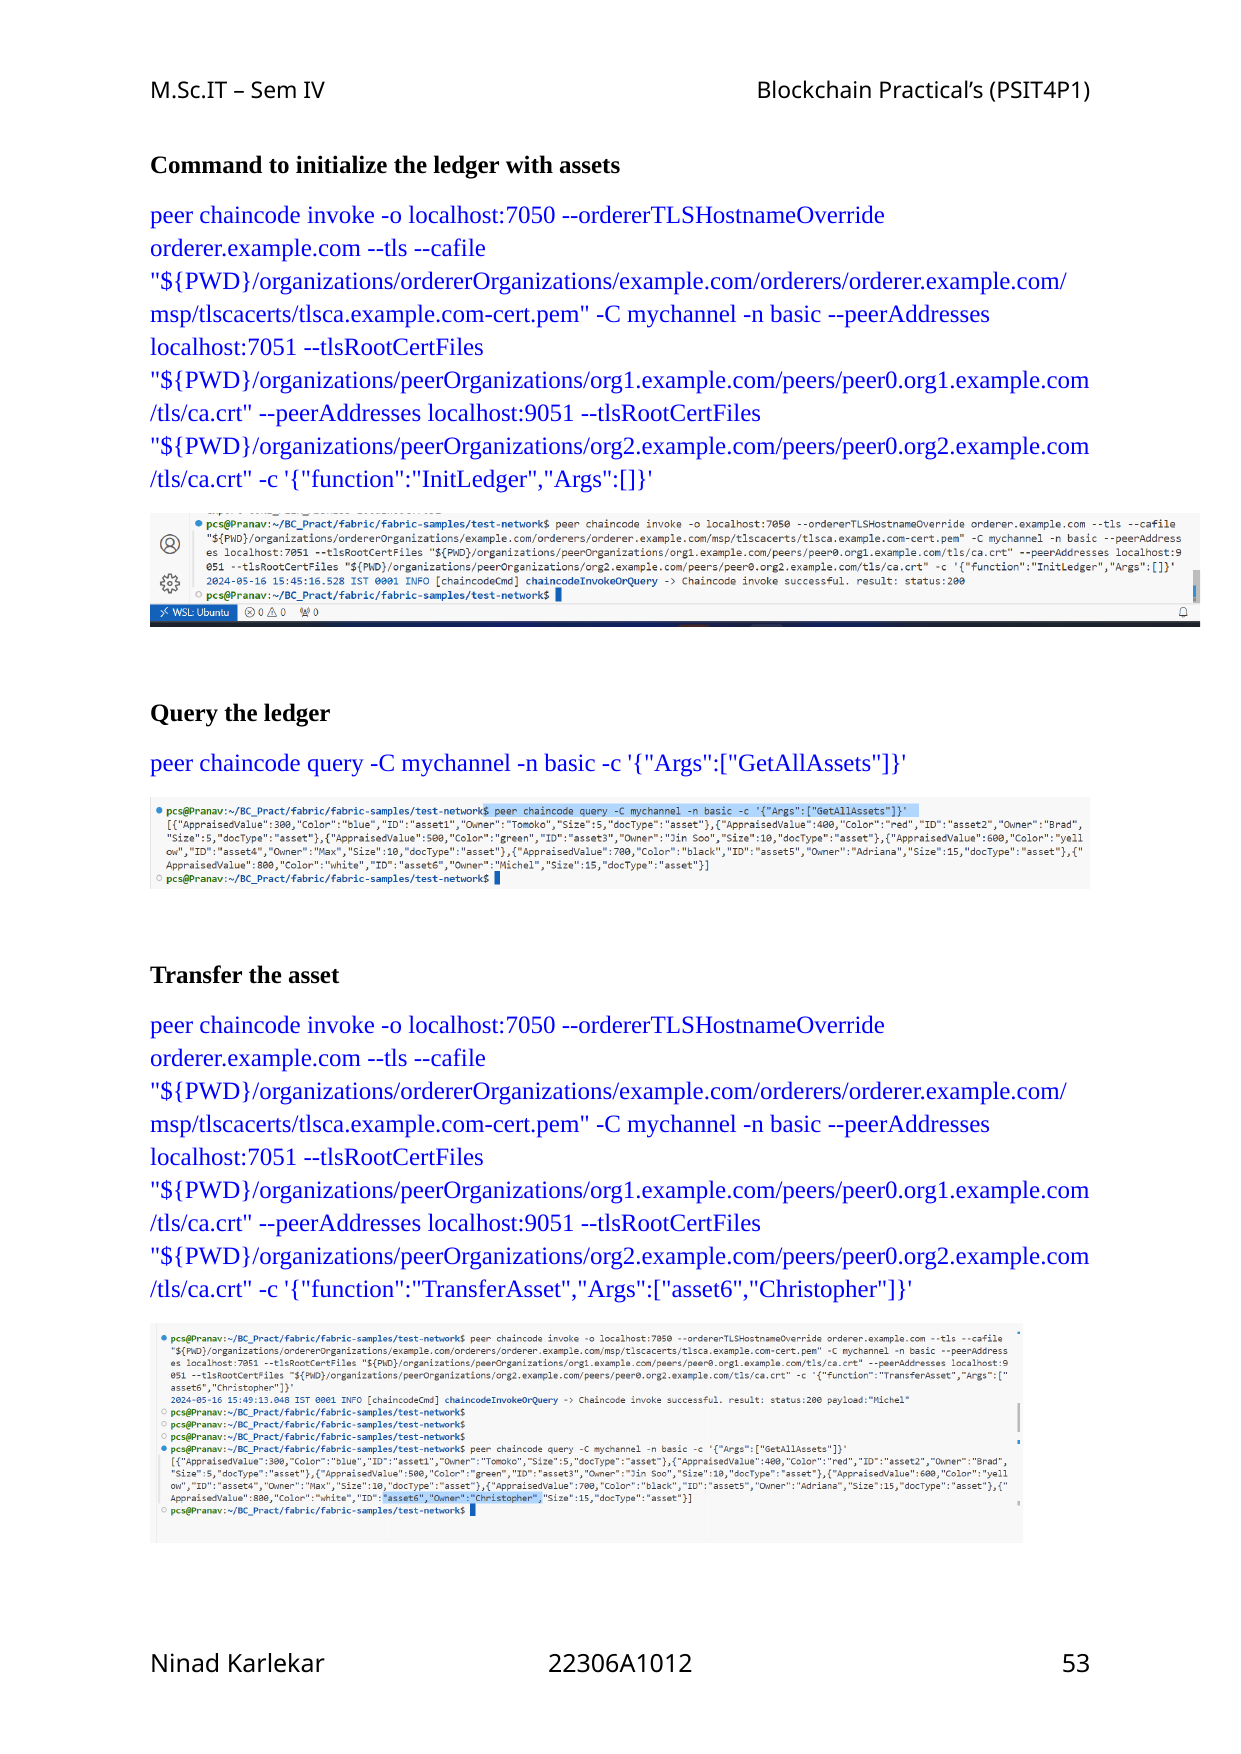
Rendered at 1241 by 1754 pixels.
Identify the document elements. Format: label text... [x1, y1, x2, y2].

text Query the ledger [150, 698, 1090, 727]
text peer chaincode query -C mychannel -n basic -c '{"Args":["GetAllAssets"]}' [150, 748, 1090, 777]
picture [150, 1323, 1024, 1543]
text peer chaincode invoke -o localhost:7050 --ordererTLSHostnameOverride orderer.example.com --tls --cafile "${PWD}/organizations/ordererOrganizations/example.com/orderers/orderer.example.com/msp/tlscacerts/tlsca.example.com-cert.pem" -C mychannel -n basic --peerAddresses localhost:7051 --tlsRootCertFiles "${PWD}/organizations/peerOrganizations/org1.example.com/peers/peer0.org1.example.com/tls/ca.crt" --peerAddresses localhost:9051 --tlsRootCertFiles "${PWD}/organizations/peerOrganizations/org2.example.com/peers/peer0.org2.example.com/tls/ca.crt" -c '{"function":"TransferAsset","Args":["asset6","Christopher"]}' [150, 1010, 1090, 1303]
picture [150, 513, 1200, 627]
picture [150, 797, 1091, 889]
text Command to initialize the ledger with assets [150, 150, 1090, 179]
text Transfer the asset [150, 960, 1090, 989]
text peer chaincode invoke -o localhost:7050 --ordererTLSHostnameOverride orderer.example.com --tls --cafile "${PWD}/organizations/ordererOrganizations/example.com/orderers/orderer.example.com/msp/tlscacerts/tlsca.example.com-cert.pem" -C mychannel -n basic --peerAddresses localhost:7051 --tlsRootCertFiles "${PWD}/organizations/peerOrganizations/org1.example.com/peers/peer0.org1.example.com/tls/ca.crt" --peerAddresses localhost:9051 --tlsRootCertFiles "${PWD}/organizations/peerOrganizations/org2.example.com/peers/peer0.org2.example.com/tls/ca.crt" -c '{"function":"InitLedger","Args":[]}' [150, 200, 1090, 493]
